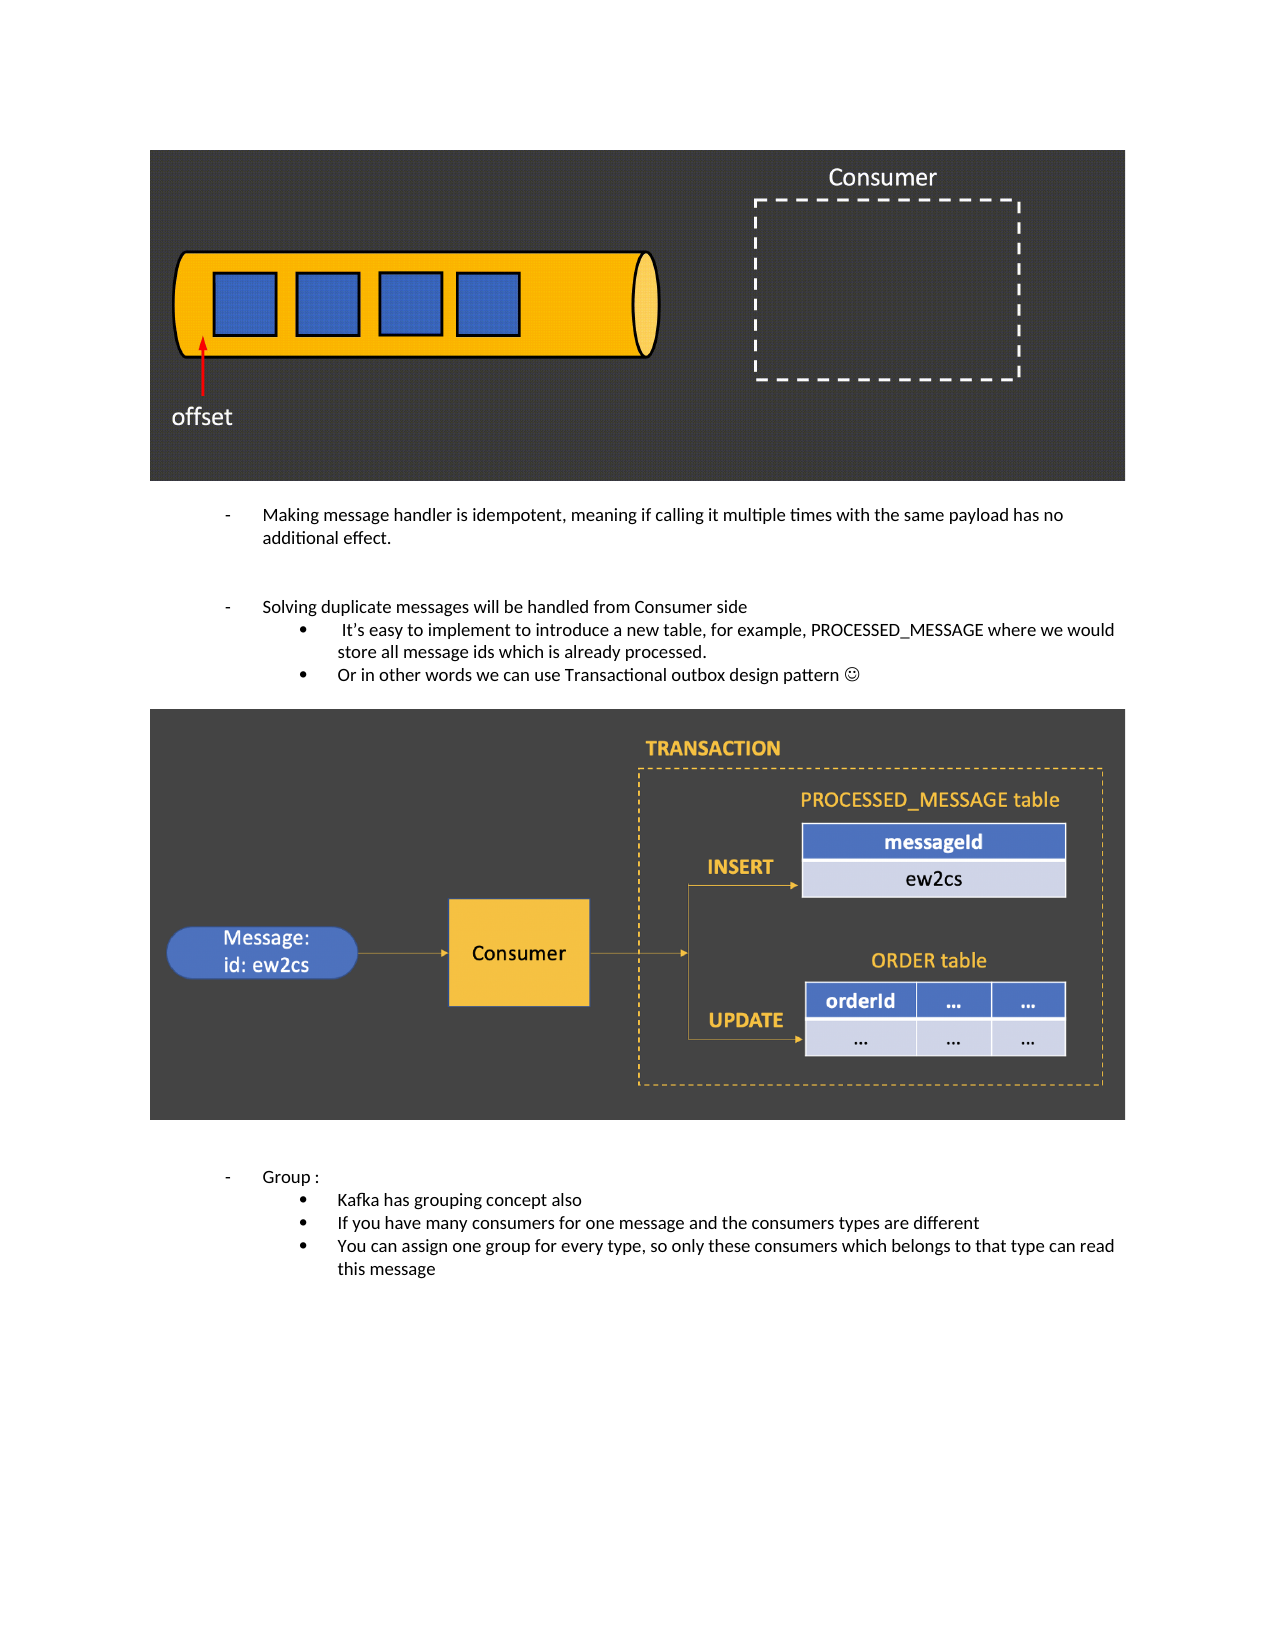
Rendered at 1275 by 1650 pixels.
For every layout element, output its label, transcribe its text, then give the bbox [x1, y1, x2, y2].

list Or in other words we can use Transactional outbox design pattern [300, 663, 1125, 686]
list Group : [225, 1165, 1125, 1188]
list Making message handler is idempotent, meaning if calling it multiple times with the same payload has no additional effect. [225, 503, 1125, 549]
list You can assign one group for every type, so only these consumers which belongs to that type can read this message [300, 1234, 1125, 1280]
list It’s easy to implement to introduce a new table, for example, PROCESSED_MESSAGE where we would store all message ids which is already processed. [300, 618, 1125, 663]
list Kafka has grouping concept also [300, 1188, 1125, 1211]
list Solving duplicate messages will be handled from Consumer side [225, 595, 1125, 618]
picture [150, 709, 1125, 1120]
picture [150, 150, 1125, 481]
list If you have many consumers for one message and the consumers types are different [300, 1211, 1125, 1234]
